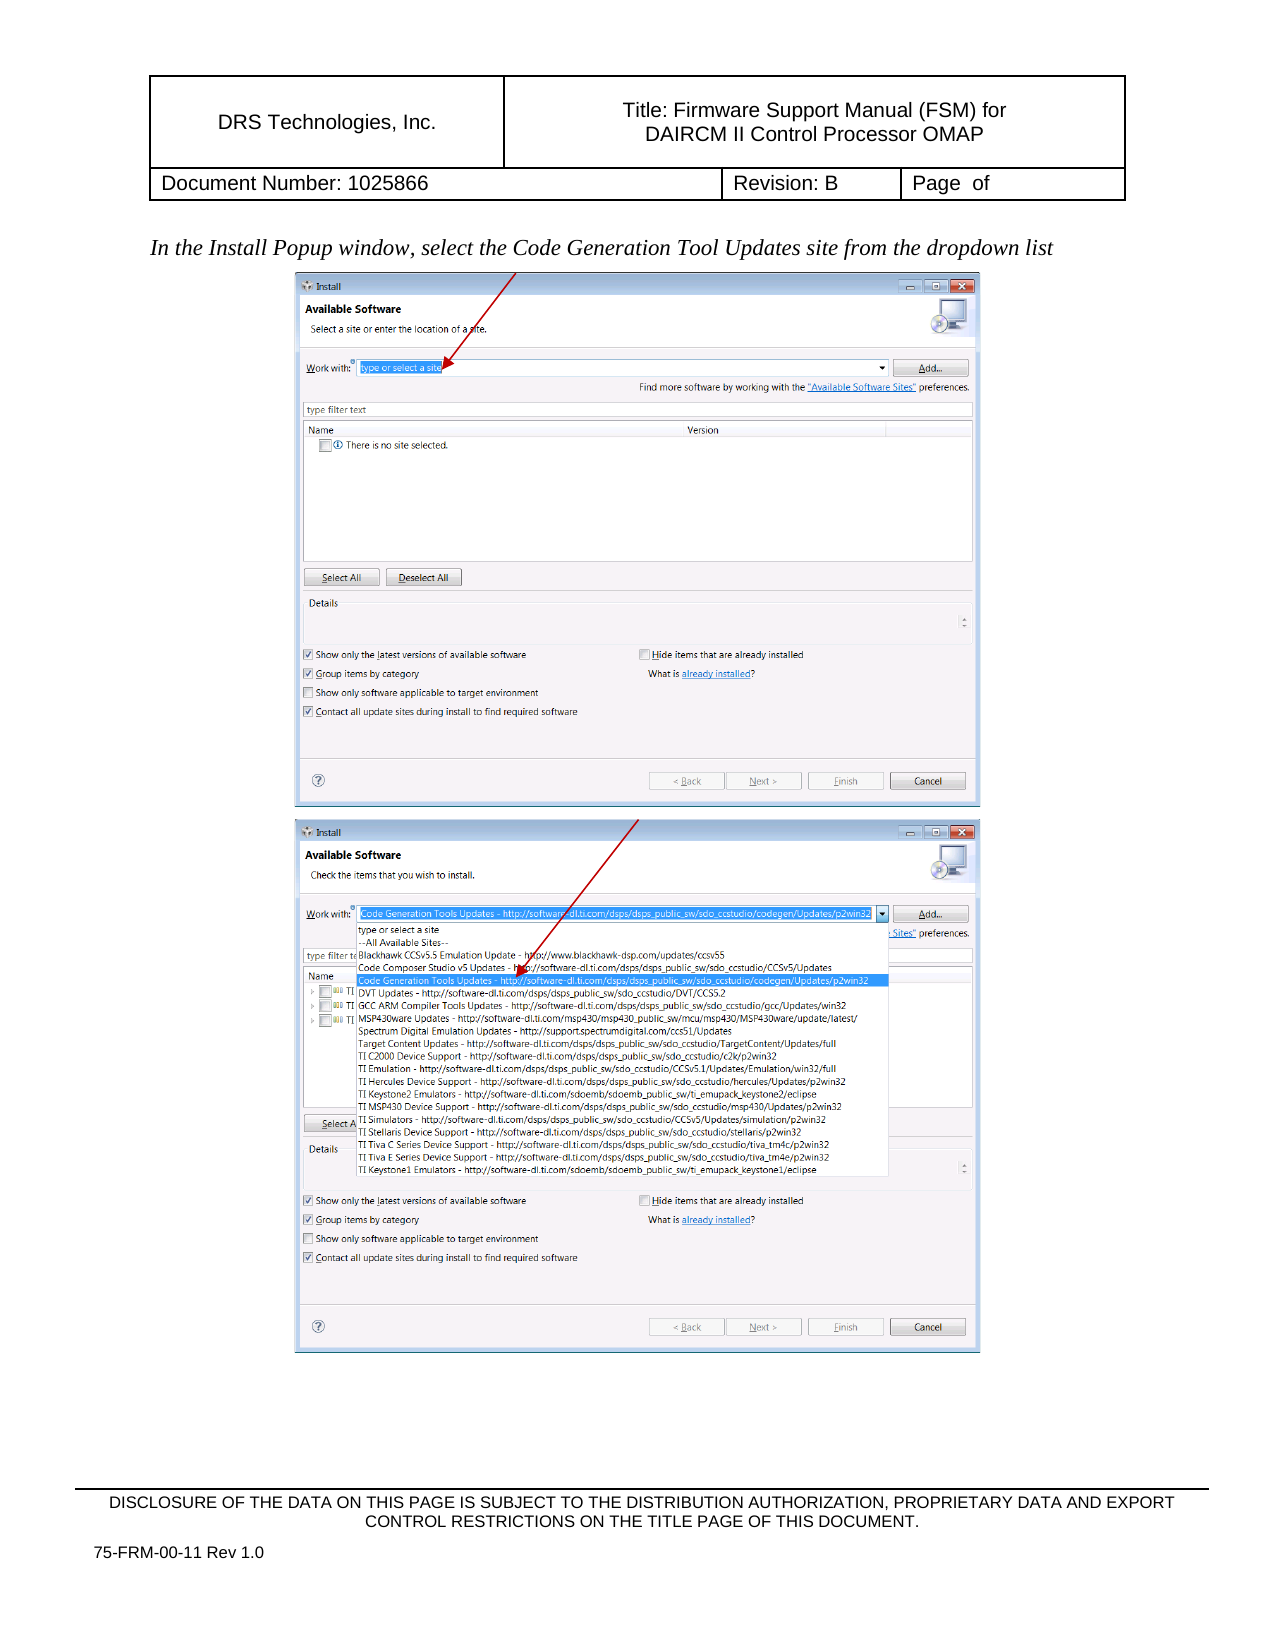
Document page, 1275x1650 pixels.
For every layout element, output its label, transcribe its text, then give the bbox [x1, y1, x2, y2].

picture [294, 819, 981, 1353]
picture [294, 272, 981, 807]
text In the Install Popup window, select the Code Generation Tool Updates site from the dropdown list [150, 233, 1125, 260]
